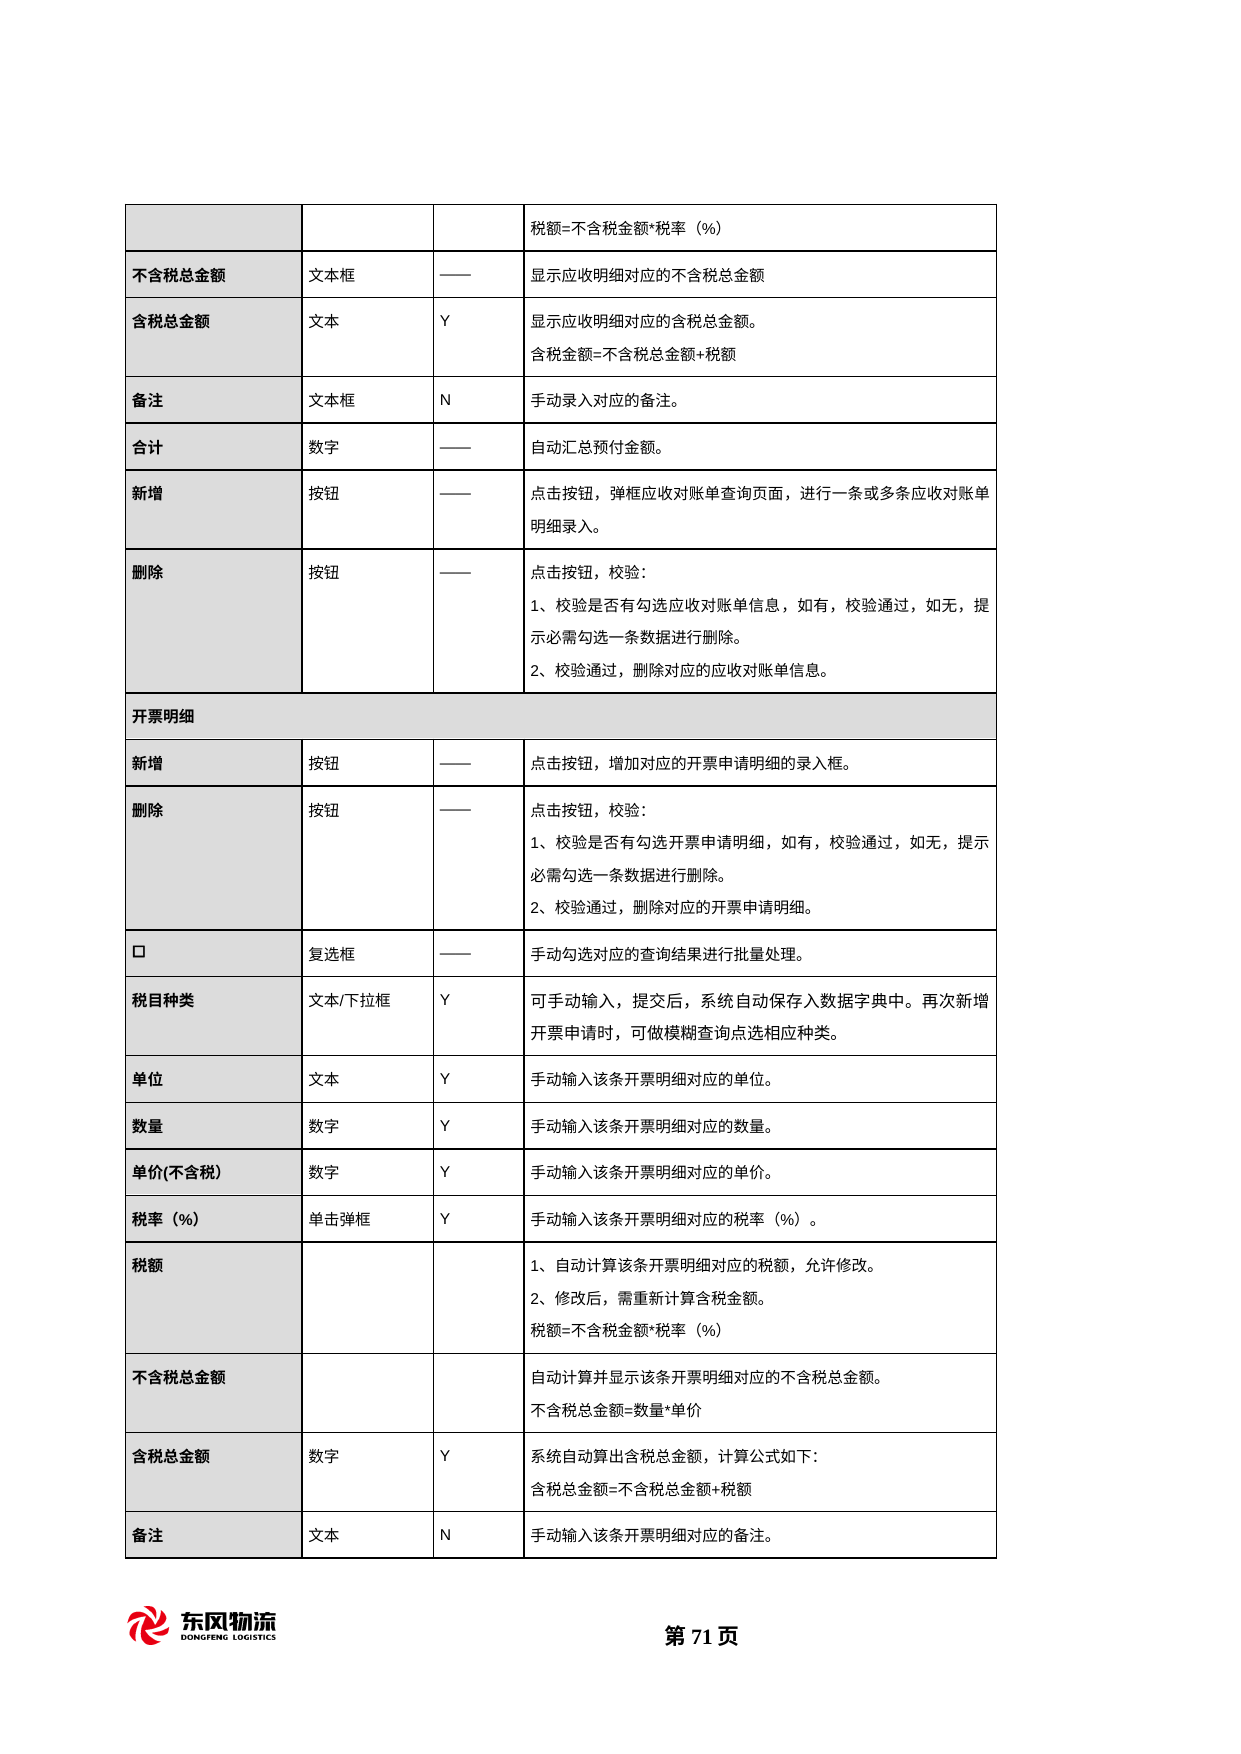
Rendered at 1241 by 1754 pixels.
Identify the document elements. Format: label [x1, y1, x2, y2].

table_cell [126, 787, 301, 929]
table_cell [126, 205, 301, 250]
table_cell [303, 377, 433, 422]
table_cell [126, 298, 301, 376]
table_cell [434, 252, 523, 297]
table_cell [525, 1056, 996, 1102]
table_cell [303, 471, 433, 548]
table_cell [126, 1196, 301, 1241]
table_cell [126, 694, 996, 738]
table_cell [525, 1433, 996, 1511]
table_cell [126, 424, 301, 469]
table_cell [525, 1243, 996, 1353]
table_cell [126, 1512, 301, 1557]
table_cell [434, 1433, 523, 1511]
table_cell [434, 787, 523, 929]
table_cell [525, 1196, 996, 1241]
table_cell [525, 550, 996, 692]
picture [127, 1606, 276, 1645]
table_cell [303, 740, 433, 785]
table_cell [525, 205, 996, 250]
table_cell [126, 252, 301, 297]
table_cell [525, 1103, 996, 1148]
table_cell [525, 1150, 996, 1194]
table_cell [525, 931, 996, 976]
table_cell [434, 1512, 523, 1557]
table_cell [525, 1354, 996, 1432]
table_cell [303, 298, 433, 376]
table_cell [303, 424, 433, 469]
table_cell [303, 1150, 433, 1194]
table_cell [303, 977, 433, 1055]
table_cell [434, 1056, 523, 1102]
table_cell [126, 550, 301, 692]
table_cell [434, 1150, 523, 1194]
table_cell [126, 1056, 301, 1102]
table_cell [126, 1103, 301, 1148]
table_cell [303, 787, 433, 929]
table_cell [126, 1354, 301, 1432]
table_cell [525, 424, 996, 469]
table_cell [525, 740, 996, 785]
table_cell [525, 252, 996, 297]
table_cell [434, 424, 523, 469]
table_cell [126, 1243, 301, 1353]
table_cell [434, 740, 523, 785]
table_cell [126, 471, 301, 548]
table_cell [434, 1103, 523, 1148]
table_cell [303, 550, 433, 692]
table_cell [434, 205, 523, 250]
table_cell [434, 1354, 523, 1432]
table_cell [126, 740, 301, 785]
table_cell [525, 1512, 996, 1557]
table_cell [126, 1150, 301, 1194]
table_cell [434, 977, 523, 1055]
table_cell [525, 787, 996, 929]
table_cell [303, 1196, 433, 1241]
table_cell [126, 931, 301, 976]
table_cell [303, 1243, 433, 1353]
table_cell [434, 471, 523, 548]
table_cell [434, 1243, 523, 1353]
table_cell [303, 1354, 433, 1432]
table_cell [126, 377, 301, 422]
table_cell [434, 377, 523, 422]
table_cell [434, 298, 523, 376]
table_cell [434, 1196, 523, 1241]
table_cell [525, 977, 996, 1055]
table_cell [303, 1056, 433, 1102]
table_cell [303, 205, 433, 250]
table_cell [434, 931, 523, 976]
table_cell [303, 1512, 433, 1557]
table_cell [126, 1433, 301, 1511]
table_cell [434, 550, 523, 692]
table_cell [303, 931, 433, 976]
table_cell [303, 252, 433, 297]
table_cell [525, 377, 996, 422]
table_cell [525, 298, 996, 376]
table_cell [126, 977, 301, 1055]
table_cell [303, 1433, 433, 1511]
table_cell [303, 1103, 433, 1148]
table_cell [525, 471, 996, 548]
